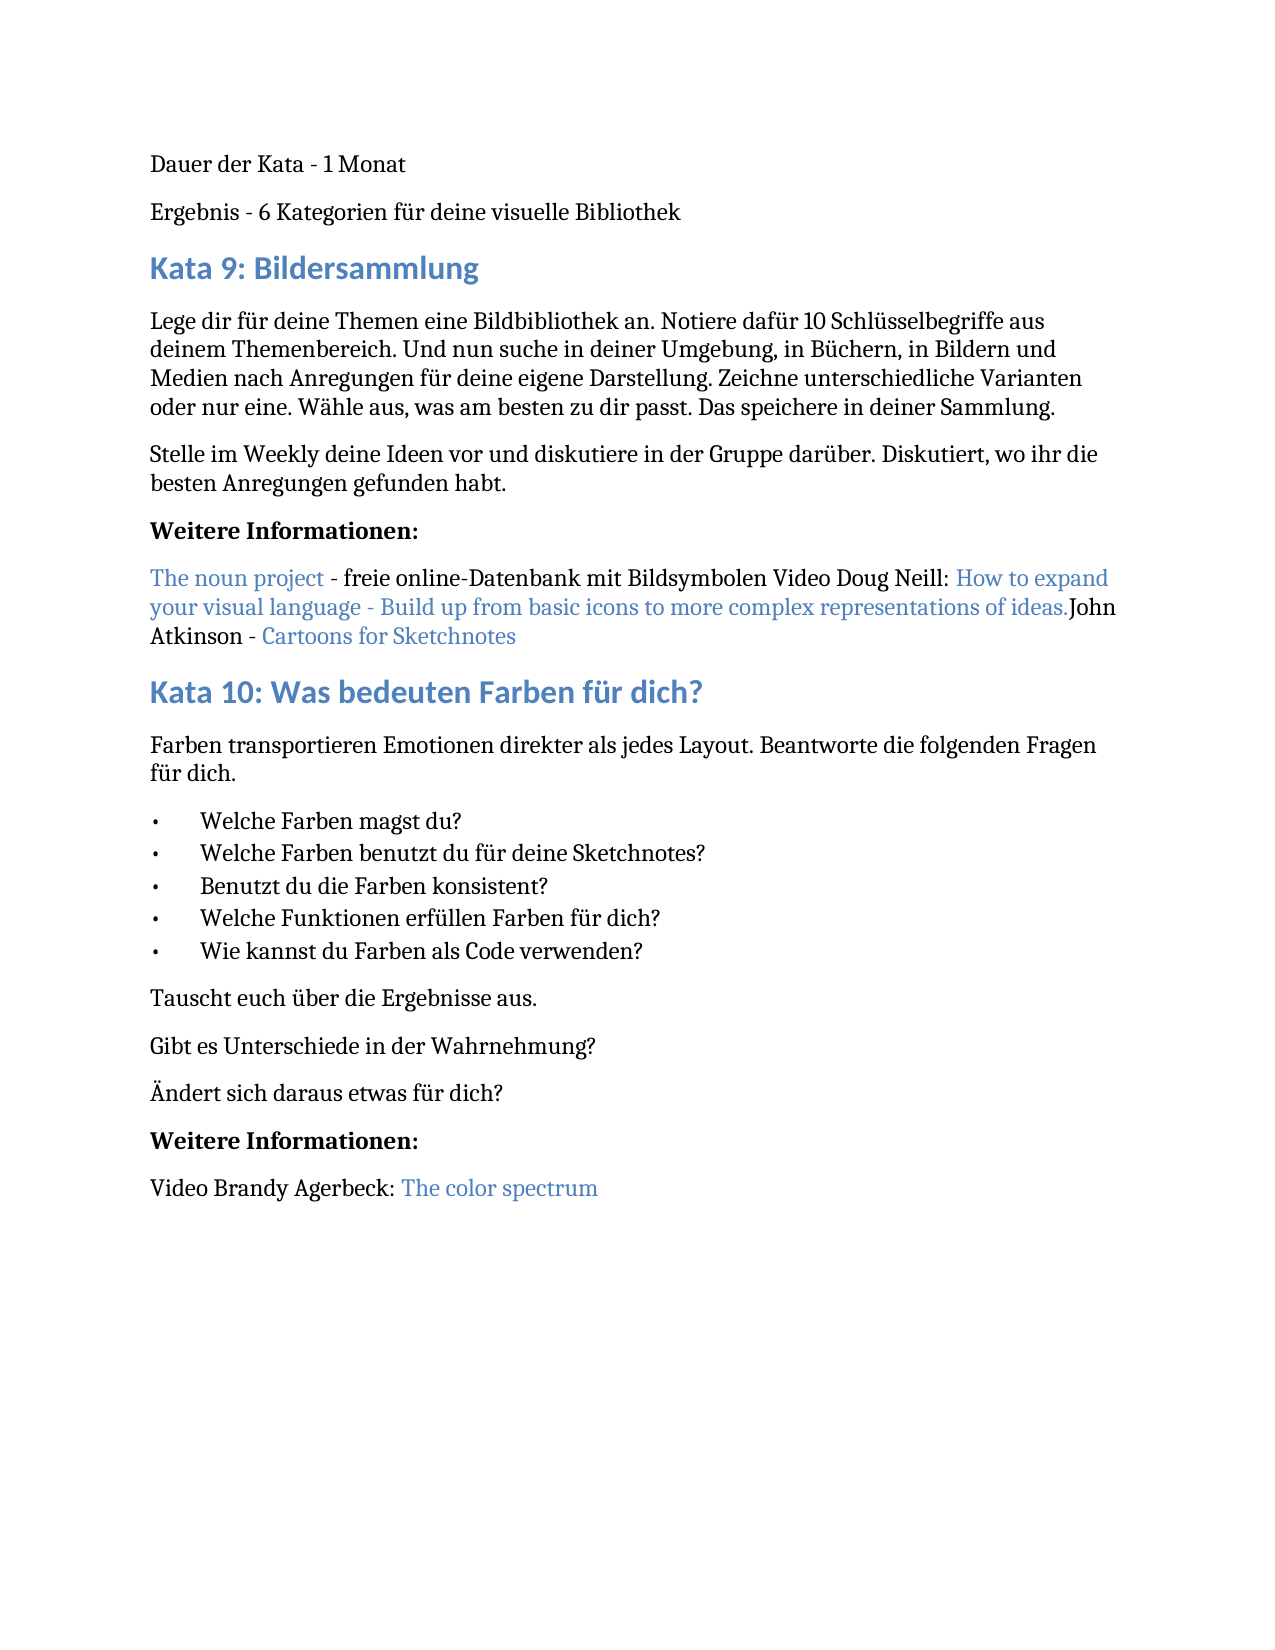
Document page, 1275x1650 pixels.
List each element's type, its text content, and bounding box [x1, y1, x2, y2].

text Gibt es Unterschiede in der Wahrnehmung? [150, 1032, 1125, 1061]
text Weitere Informationen: [150, 517, 1125, 545]
list Welche Farben magst du? [150, 807, 1125, 836]
text Farben transportieren Emotionen direkter als jedes Layout. Beantworte die folgenden Fragen für dich. [150, 731, 1125, 788]
text Dauer der Kata - 1 Monat [150, 150, 1125, 179]
subtitle Kata 9: Bildersammlung [150, 247, 1125, 288]
text Ergebnis - 6 Kategorien für deine visuelle Bibliothek [150, 197, 1125, 226]
list Benutzt du die Farben konsistent? [150, 872, 1125, 901]
text Ändert sich daraus etwas für dich? [150, 1079, 1125, 1108]
list Wie kannst du Farben als Code verwenden? [150, 937, 1125, 966]
subtitle Kata 10: Was bedeuten Farben für dich? [150, 671, 1125, 712]
text Video Brandy Agerbeck: The color spectrum [150, 1174, 1125, 1203]
text Stelle im Weekly deine Ideen vor und diskutiere in der Gruppe darüber. Diskutiert, wo ihr die besten Anregungen gefunden habt. [150, 440, 1125, 498]
text Weitere Informationen: [150, 1127, 1125, 1156]
list Welche Funktionen erfüllen Farben für dich? [150, 904, 1125, 933]
text The noun project - freie online-Datenbank mit Bildsymbolen Video Doug Neill: How to expand your visual language - Build up from basic icons to more complex representations of ideas.John Atkinson - Cartoons for Sketchnotes [150, 564, 1125, 650]
text Tauscht euch über die Ergebnisse aus. [150, 984, 1125, 1013]
text Lege dir für deine Themen eine Bildbibliothek an. Notiere dafür 10 Schlüsselbegriffe aus deinem Themenbereich. Und nun suche in deiner Umgebung, in Büchern, in Bildern und Medien nach Anregungen für deine eigene Darstellung. Zeichne unterschiedliche Varianten oder nur eine. Wähle aus, was am besten zu dir passt. Das speichere in deiner Sammlung. [150, 307, 1125, 422]
list Welche Farben benutzt du für deine Sketchnotes? [150, 839, 1125, 868]
